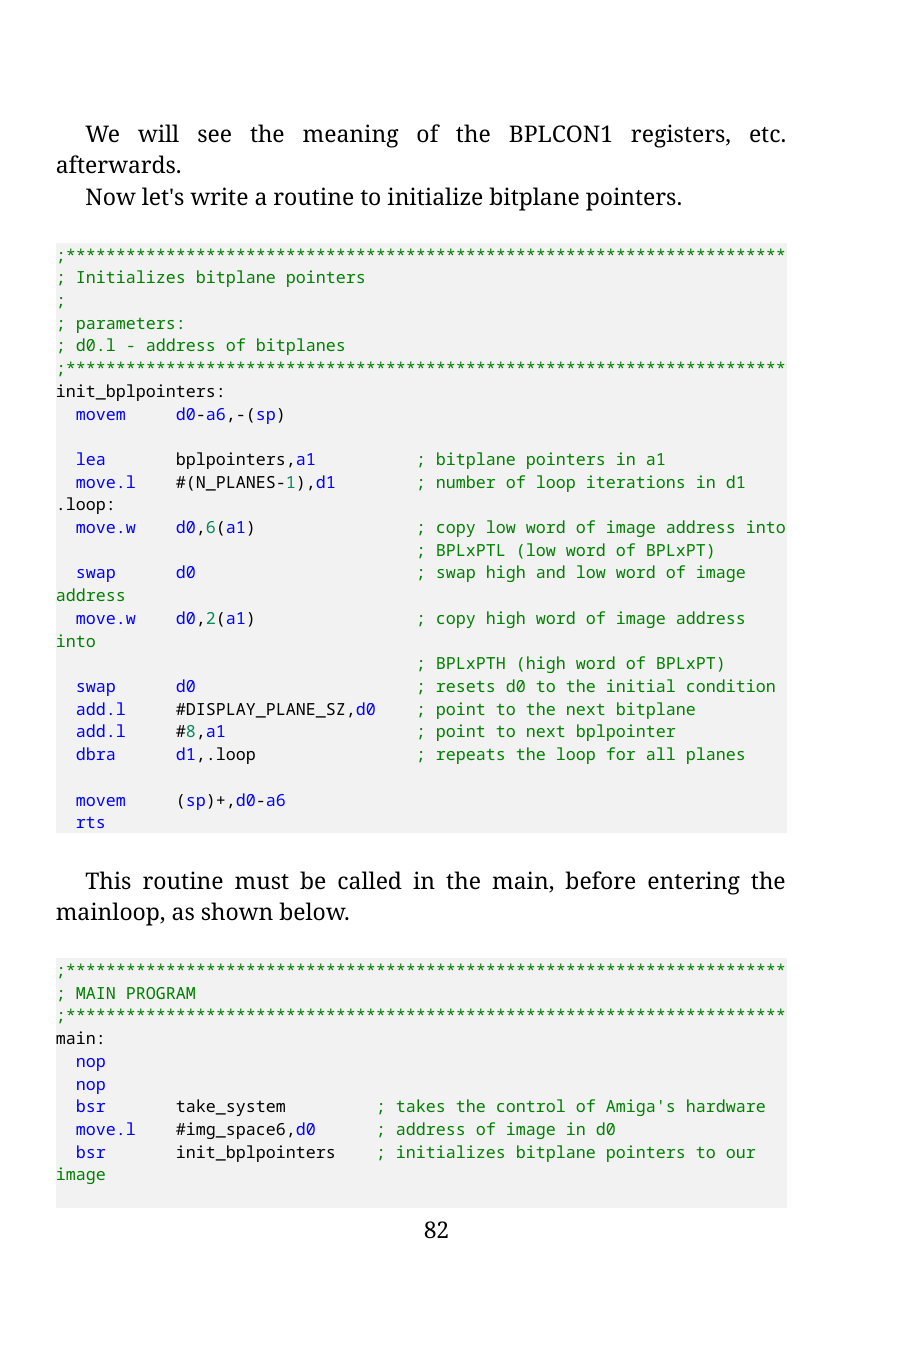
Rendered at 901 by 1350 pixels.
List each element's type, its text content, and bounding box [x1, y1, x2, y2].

text ; d0.l - address of bitplanes [56, 334, 787, 357]
text .loop: [56, 493, 787, 516]
text ;************************************************************************ [56, 958, 787, 981]
text ; BPLxPTH (high word of BPLxPT) [56, 652, 787, 674]
text lea bplpointers,a1 ; bitplane pointers in a1 [56, 447, 787, 470]
text movem (sp)+,d0-a6 [56, 788, 787, 811]
text swap d0 ; swap high and low word of image address [56, 561, 787, 606]
text init_bplpointers: [56, 379, 787, 402]
text move.l #img_space6,d0 ; address of image in d0 [56, 1117, 787, 1140]
text move.w d0,6(a1) ; copy low word of image address into [56, 516, 787, 538]
text ;************************************************************************ [56, 1004, 787, 1027]
text ; parameters: [56, 311, 787, 334]
text move.w d0,2(a1) ; copy high word of image address into [56, 606, 787, 652]
text ; BPLxPTL (low word of BPLxPT) [56, 538, 787, 561]
text This routine must be called in the main, before entering the mainloop, as shown below. [56, 865, 787, 927]
text nop [56, 1049, 787, 1072]
text add.l #8,a1 ; point to next bplpointer [56, 720, 787, 743]
text movem d0-a6,-(sp) [56, 402, 787, 425]
text ; MAIN PROGRAM [56, 981, 787, 1004]
text ; [56, 288, 787, 311]
text bsr take_system ; takes the control of Amiga's hardware [56, 1095, 787, 1117]
text add.l #DISPLAY_PLANE_SZ,d0 ; point to the next bitplane [56, 697, 787, 720]
text We will see the meaning of the BPLCON1 registers, etc. afterwards. [56, 118, 787, 181]
text rts [56, 811, 787, 833]
text nop [56, 1072, 787, 1095]
text ;************************************************************************ [56, 243, 787, 266]
text main: [56, 1027, 787, 1049]
text ; Initializes bitplane pointers [56, 266, 787, 288]
text move.l #(N_PLANES-1),d1 ; number of loop iterations in d1 [56, 470, 787, 493]
text Now let's write a routine to initialize bitplane pointers. [56, 181, 787, 212]
text swap d0 ; resets d0 to the initial condition [56, 674, 787, 697]
text ;************************************************************************ [56, 357, 787, 379]
text dbra d1,.loop ; repeats the loop for all planes [56, 743, 787, 765]
text bsr init_bplpointers ; initializes bitplane pointers to our image [56, 1140, 787, 1186]
